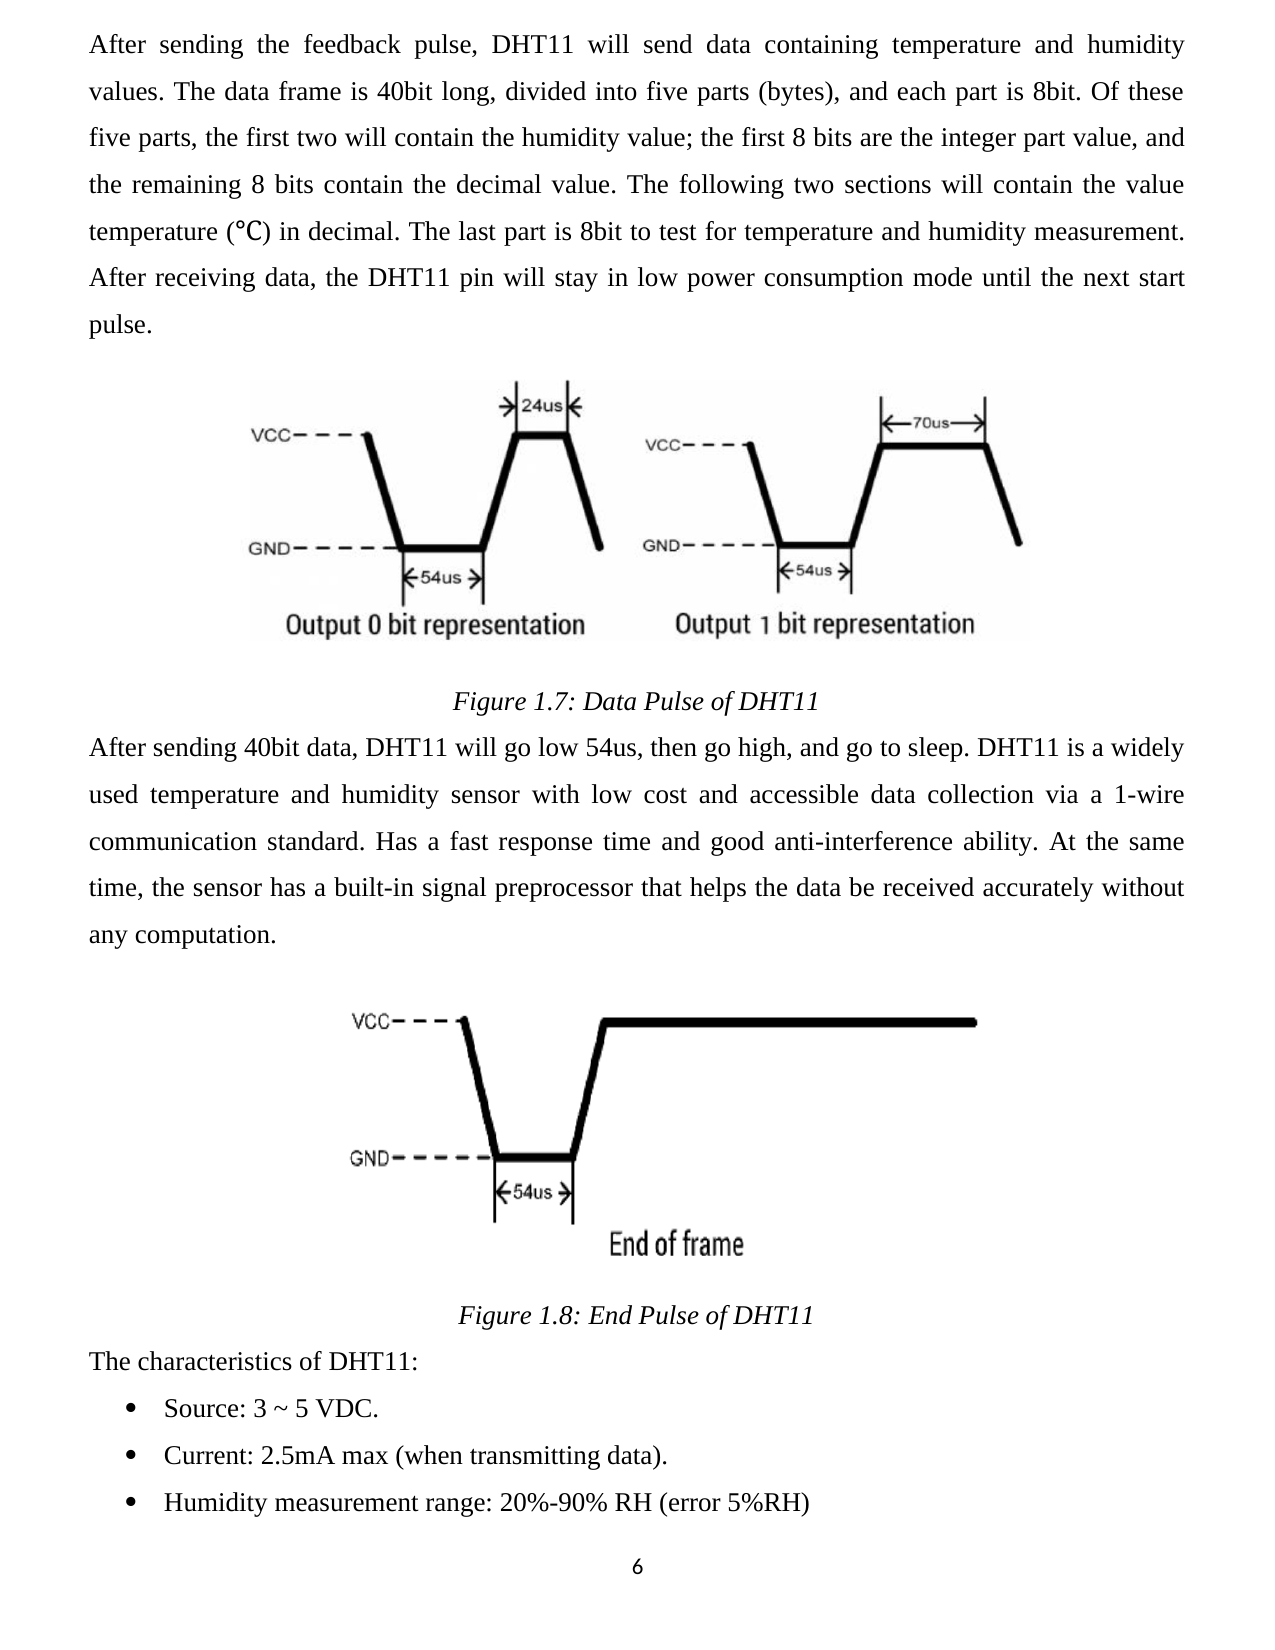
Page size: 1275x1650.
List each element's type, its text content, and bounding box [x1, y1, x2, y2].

text Figure 1.8: End Pulse of DHT11 [89, 1299, 1186, 1330]
list Humidity measurement range: 20%-90% RH (error 5%RH) [126, 1486, 1186, 1517]
list Current: 2.5mA max (when transmitting data). [126, 1439, 1186, 1470]
picture [265, 965, 1011, 1285]
text After sending 40bit data, DHT11 will go low 54us, then go high, and go to sleep. DHT11 is a widely used temperature and humidity sensor with low cost and accessible data collection via a 1-wire communication standard. Has a fast response time and good anti-interference ability. At the same time, the sensor has a built-in signal preprocessor that helps the data be received accurately without any computation. [89, 732, 1186, 949]
picture [212, 354, 1063, 671]
text The characteristics of DHT11: [89, 1346, 1186, 1377]
text After sending the feedback pulse, DHT11 will send data containing temperature and humidity values. The data frame is 40bit long, divided into five parts (bytes), and each part is 8bit. Of these five parts, the first two will contain the humidity value; the first 8 bits are the integer part value, and the remaining 8 bits contain the decimal value. The following two sections will contain the value temperature (℃) in decimal. The last part is 8bit to test for temperature and humidity measurement. After receiving data, the DHT11 pin will stay in low power consumption mode until the next start pulse. [89, 28, 1186, 339]
list Source: 3 ~ 5 VDC. [126, 1392, 1186, 1423]
text Figure 1.7: Data Pulse of DHT11 [89, 685, 1186, 716]
